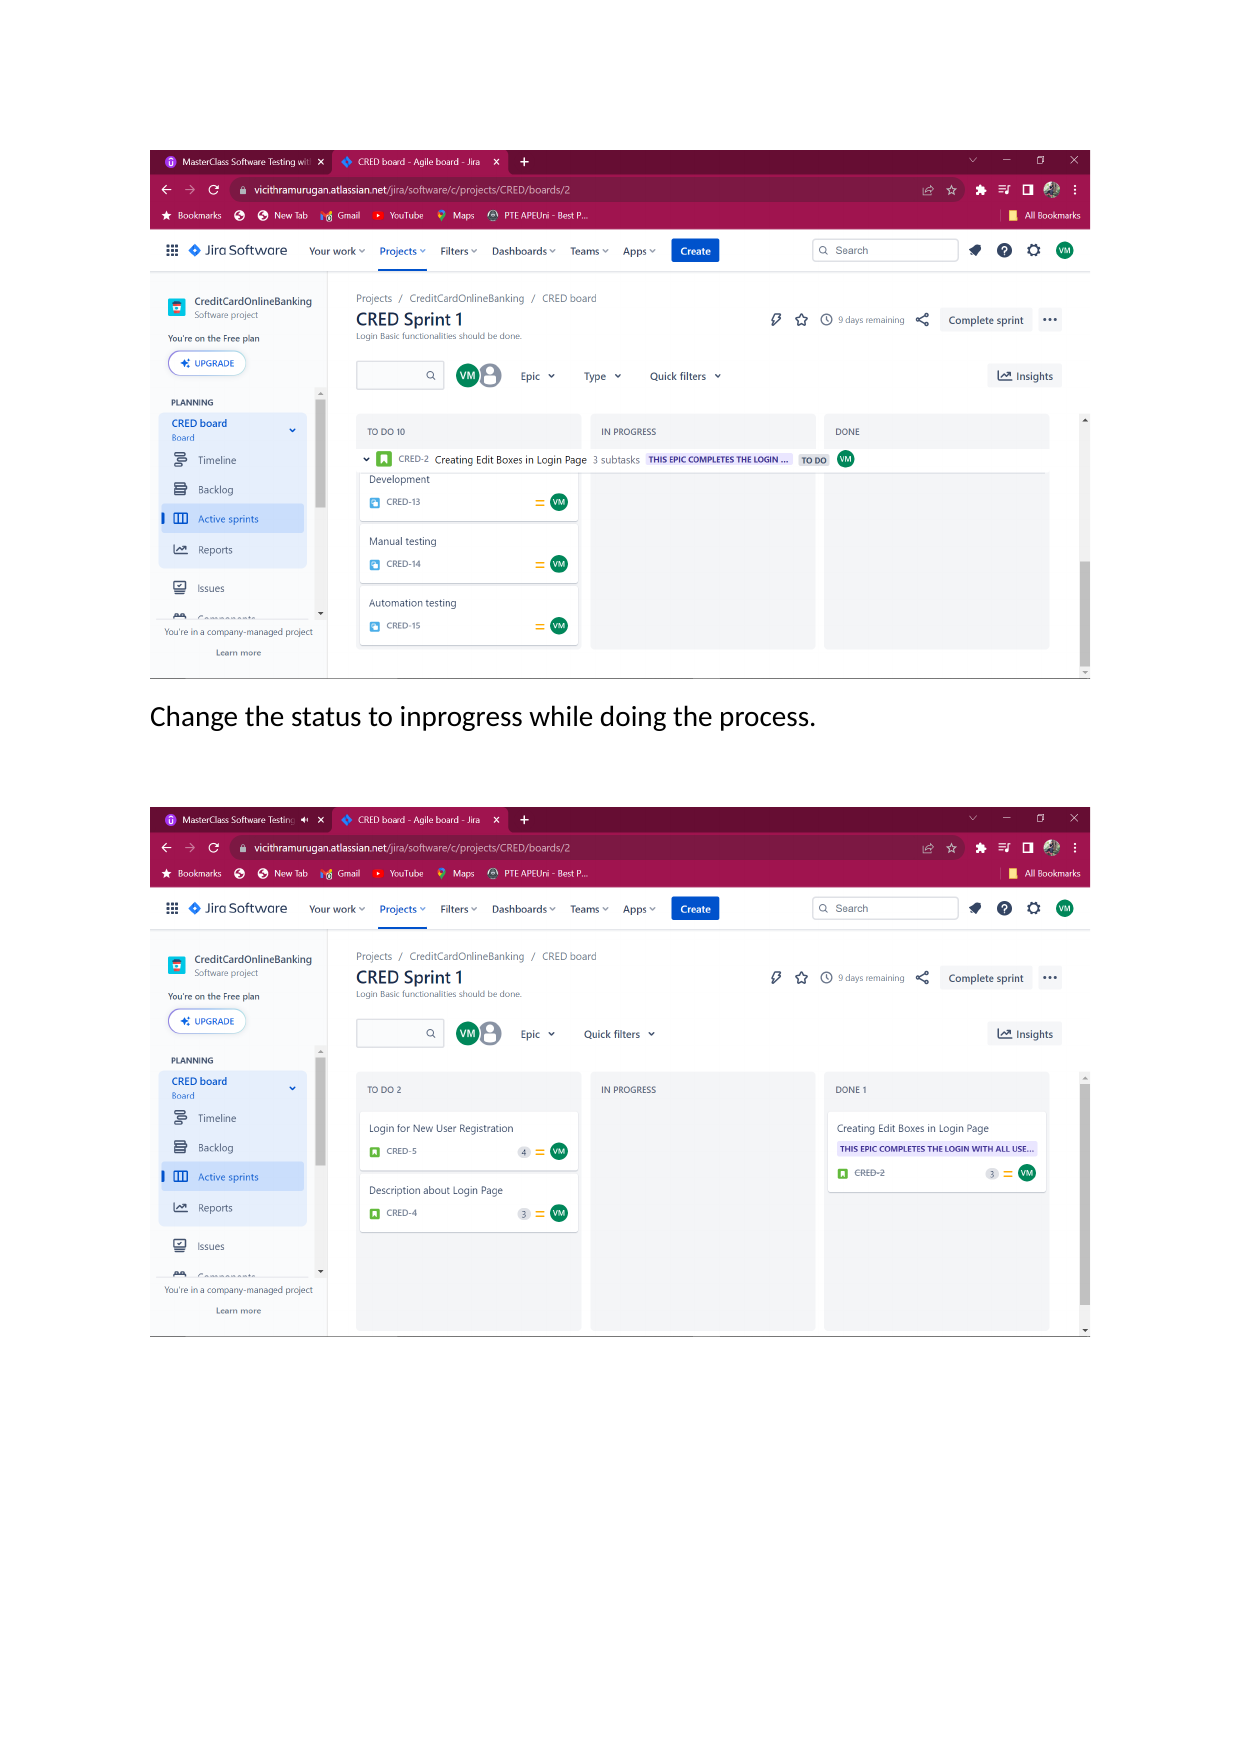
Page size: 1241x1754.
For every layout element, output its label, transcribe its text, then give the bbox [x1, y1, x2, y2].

picture [150, 807, 1091, 1337]
picture [150, 150, 1091, 679]
text Change the status to inprogress while doing the process. [150, 698, 1090, 733]
